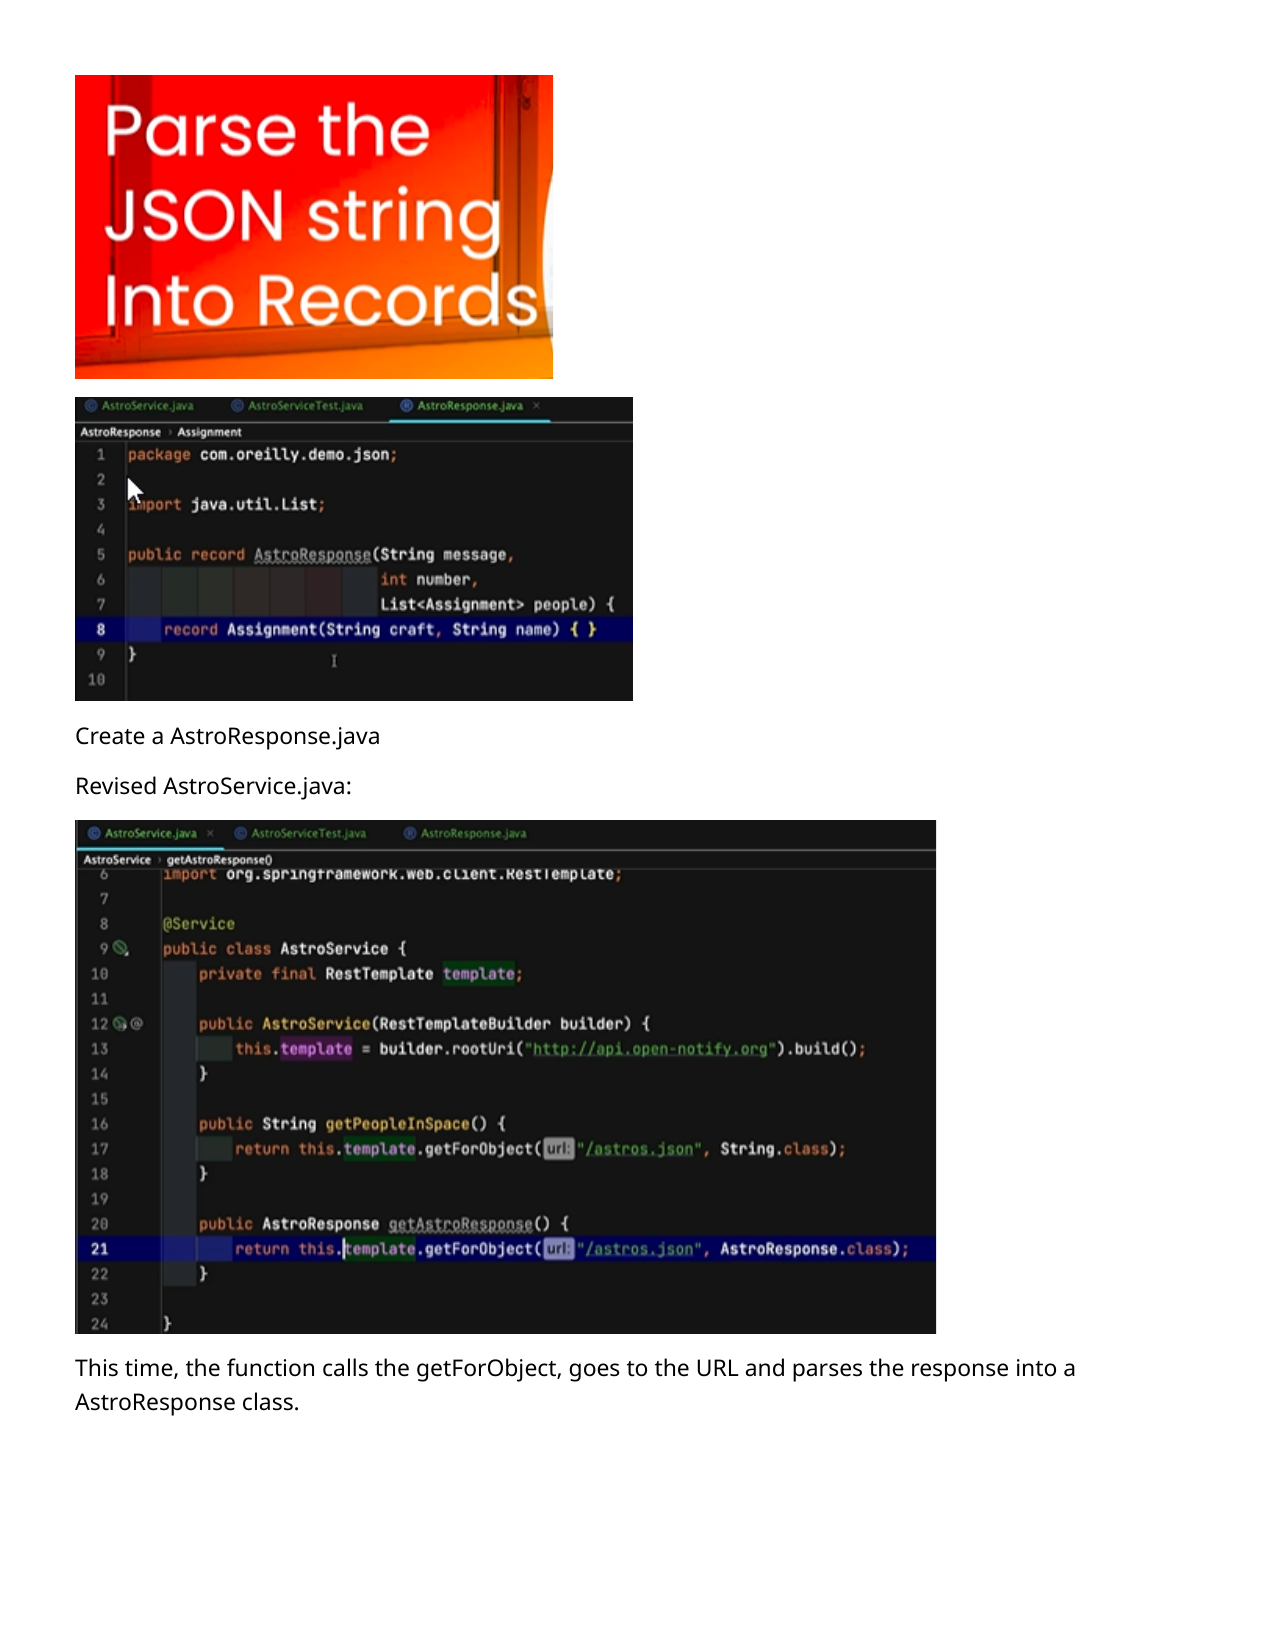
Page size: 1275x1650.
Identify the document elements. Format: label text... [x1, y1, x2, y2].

text Revised AstroService.java: [75, 770, 1200, 801]
picture [75, 75, 554, 379]
picture [75, 820, 937, 1334]
text Create a AstroResponse.java [75, 720, 1200, 751]
picture [75, 397, 633, 701]
text This time, the function calls the getForObject, goes to the URL and parses the response into a AstroResponse class. [75, 1352, 1200, 1417]
